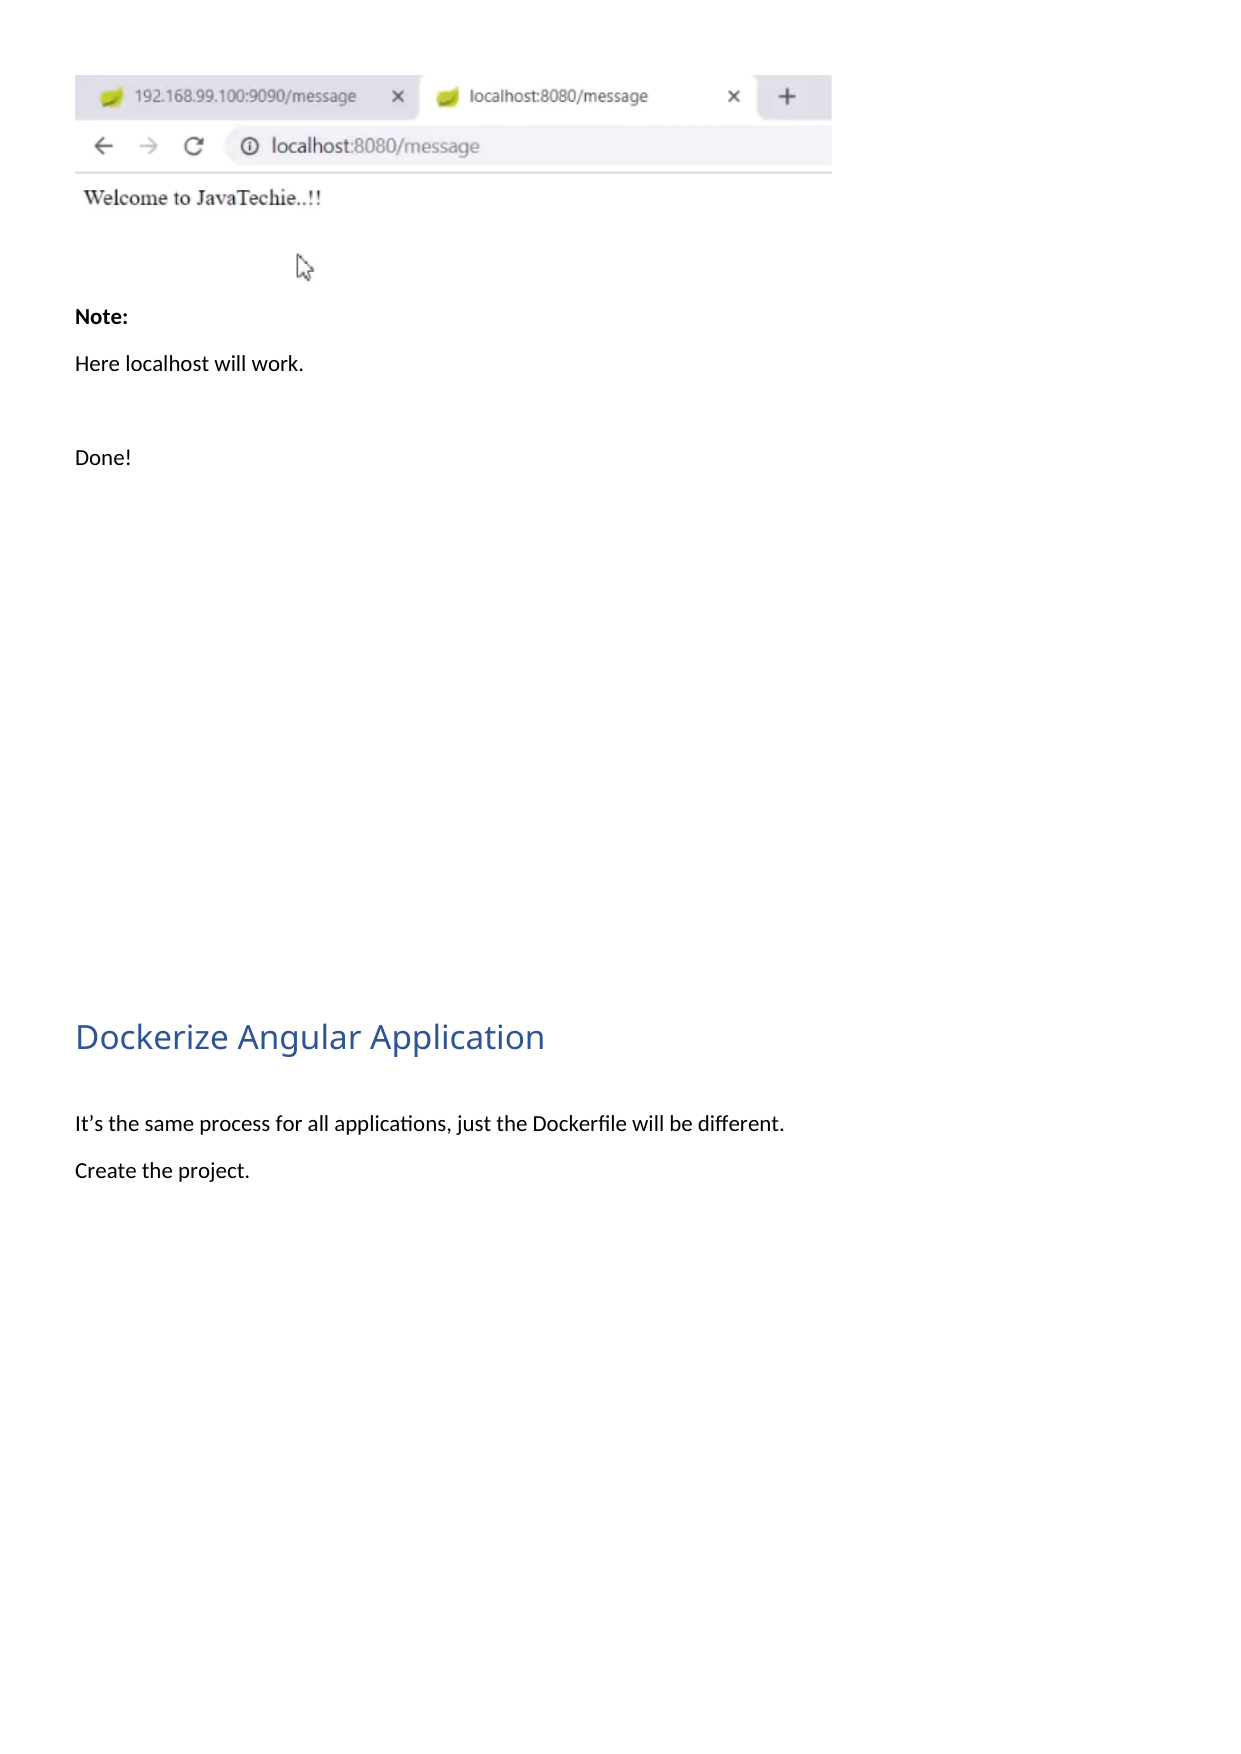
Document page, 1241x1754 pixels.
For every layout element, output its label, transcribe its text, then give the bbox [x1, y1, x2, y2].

text Note: [75, 302, 1165, 330]
text Here localhost will work. [75, 349, 1165, 377]
picture [75, 75, 832, 284]
subtitle Dockerize Angular Application [75, 1014, 1165, 1059]
text Done! [75, 443, 1165, 471]
text Create the project. [75, 1156, 1165, 1184]
text It’s the same process for all applications, just the Dockerfile will be different. [75, 1109, 1165, 1138]
